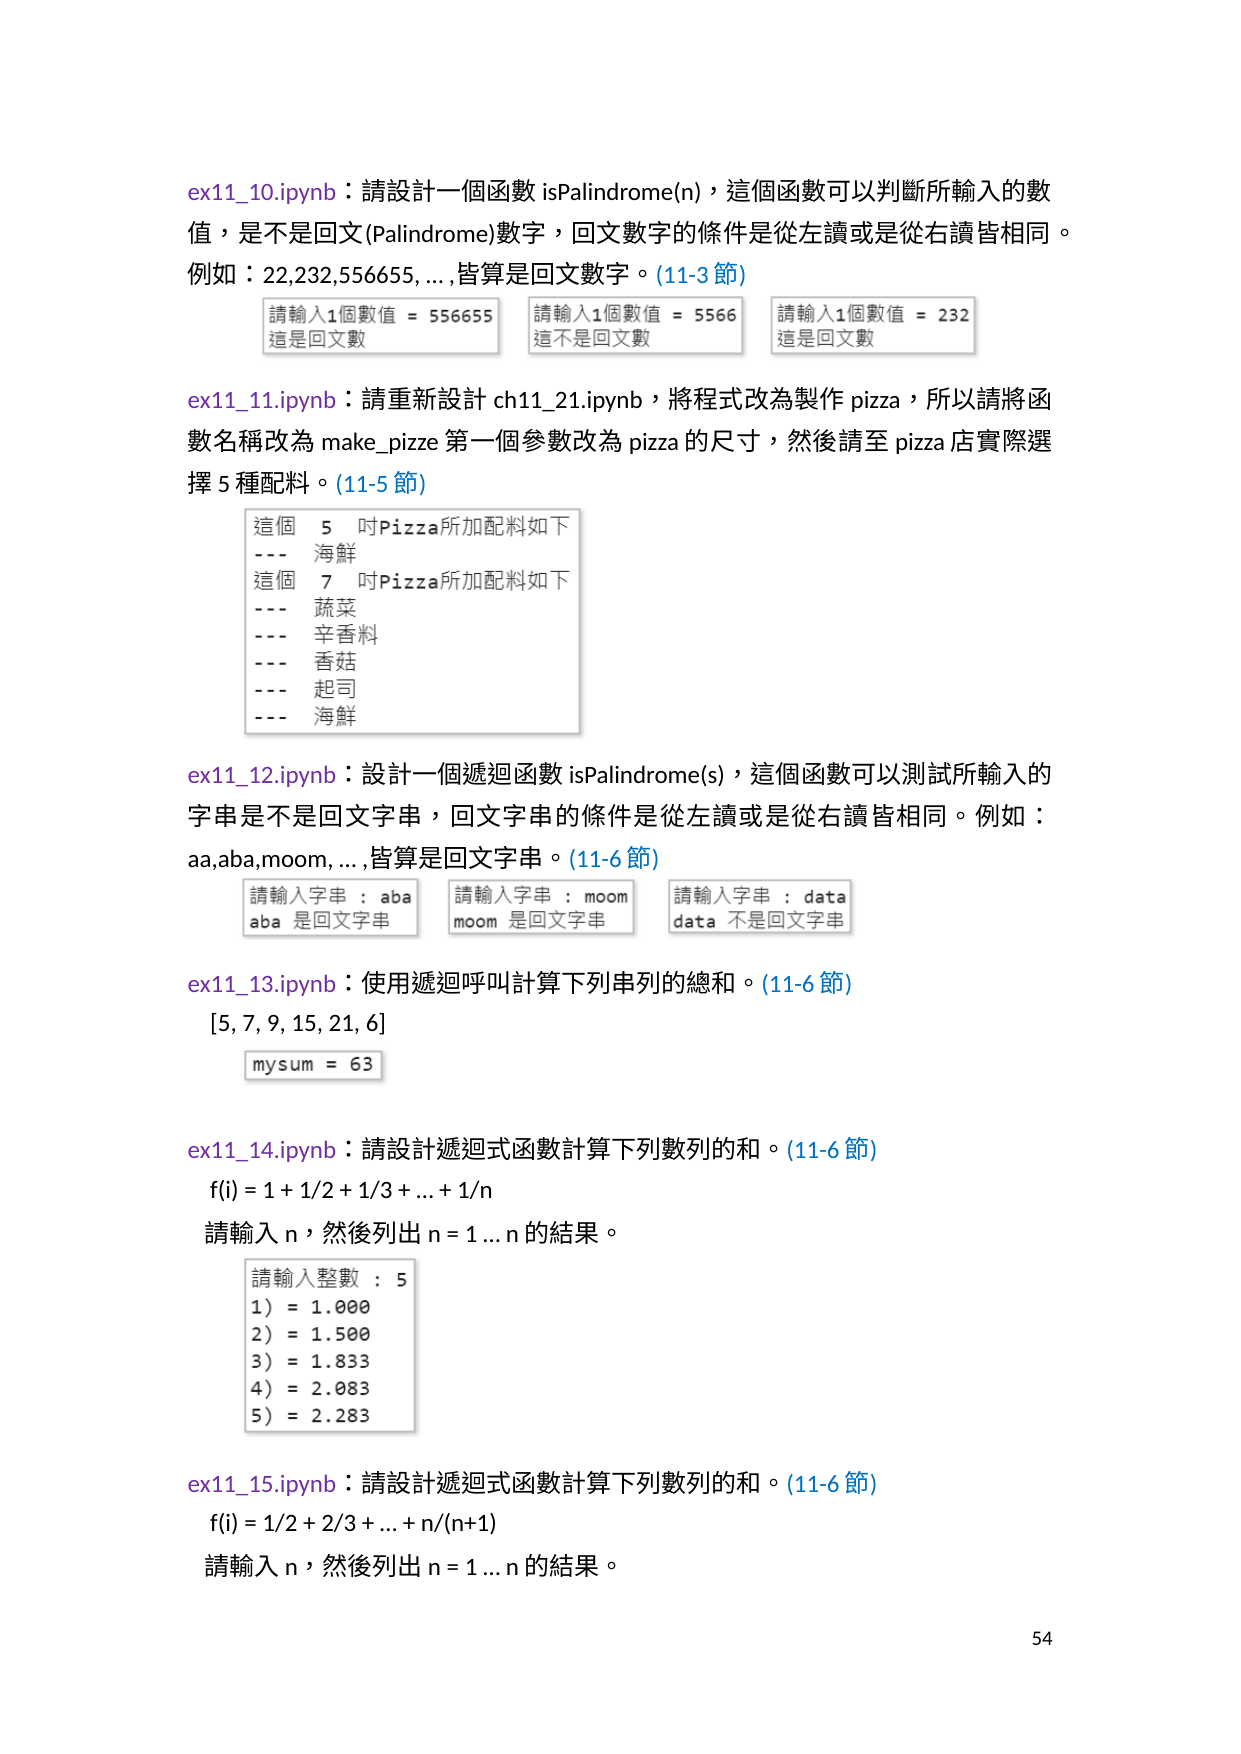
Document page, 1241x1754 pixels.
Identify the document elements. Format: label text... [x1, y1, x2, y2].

text 請輸入n，然後列出n = 1 … n的結果。 [187, 1544, 1053, 1585]
text f(i) = 1/2 + 2/3 + … + n/(n+1) [187, 1502, 1053, 1544]
picture [237, 1252, 423, 1440]
picture [237, 1043, 390, 1088]
text ex11_10.ipynb：請設計一個函數isPalindrome(n)，這個函數可以判斷所輸入的數值，是不是回文(Palindrome)數字，回文數字的條件是從左讀或是從右讀皆相同。例如：22,232,556655, … ,皆算是回文數字。(11-3節) [187, 169, 1053, 294]
text [5, 7, 9, 15, 21, 6] [187, 1002, 1053, 1044]
picture [237, 877, 857, 940]
picture [258, 293, 982, 361]
text ex11_12.ipynb：設計一個遞迴函數isPalindrome(s)，這個函數可以測試所輸入的字串是不是回文字串，回文字串的條件是從左讀或是從右讀皆相同。例如：aa,aba,moom, … ,皆算是回文字串。(11-6節) [187, 752, 1053, 877]
text ex11_14.ipynb：請設計遞迴式函數計算下列數列的和。(11-6節) [187, 1127, 1053, 1169]
picture [237, 502, 588, 742]
text 請輸入n，然後列出n = 1 … n的結果。 [187, 1210, 1053, 1252]
text f(i) = 1 + 1/2 + 1/3 + … + 1/n [187, 1169, 1053, 1210]
text ex11_13.ipynb：使用遞迴呼叫計算下列串列的總和。(11-6節) [187, 960, 1053, 1002]
text ex11_15.ipynb：請設計遞迴式函數計算下列數列的和。(11-6節) [187, 1460, 1053, 1502]
text ex11_11.ipynb：請重新設計ch11_21.ipynb，將程式改為製作pizza，所以請將函數名稱改為make_pizze第一個參數改為pizza的尺寸，然後請至pizza店實際選擇5種配料。(11-5節) [187, 377, 1053, 502]
